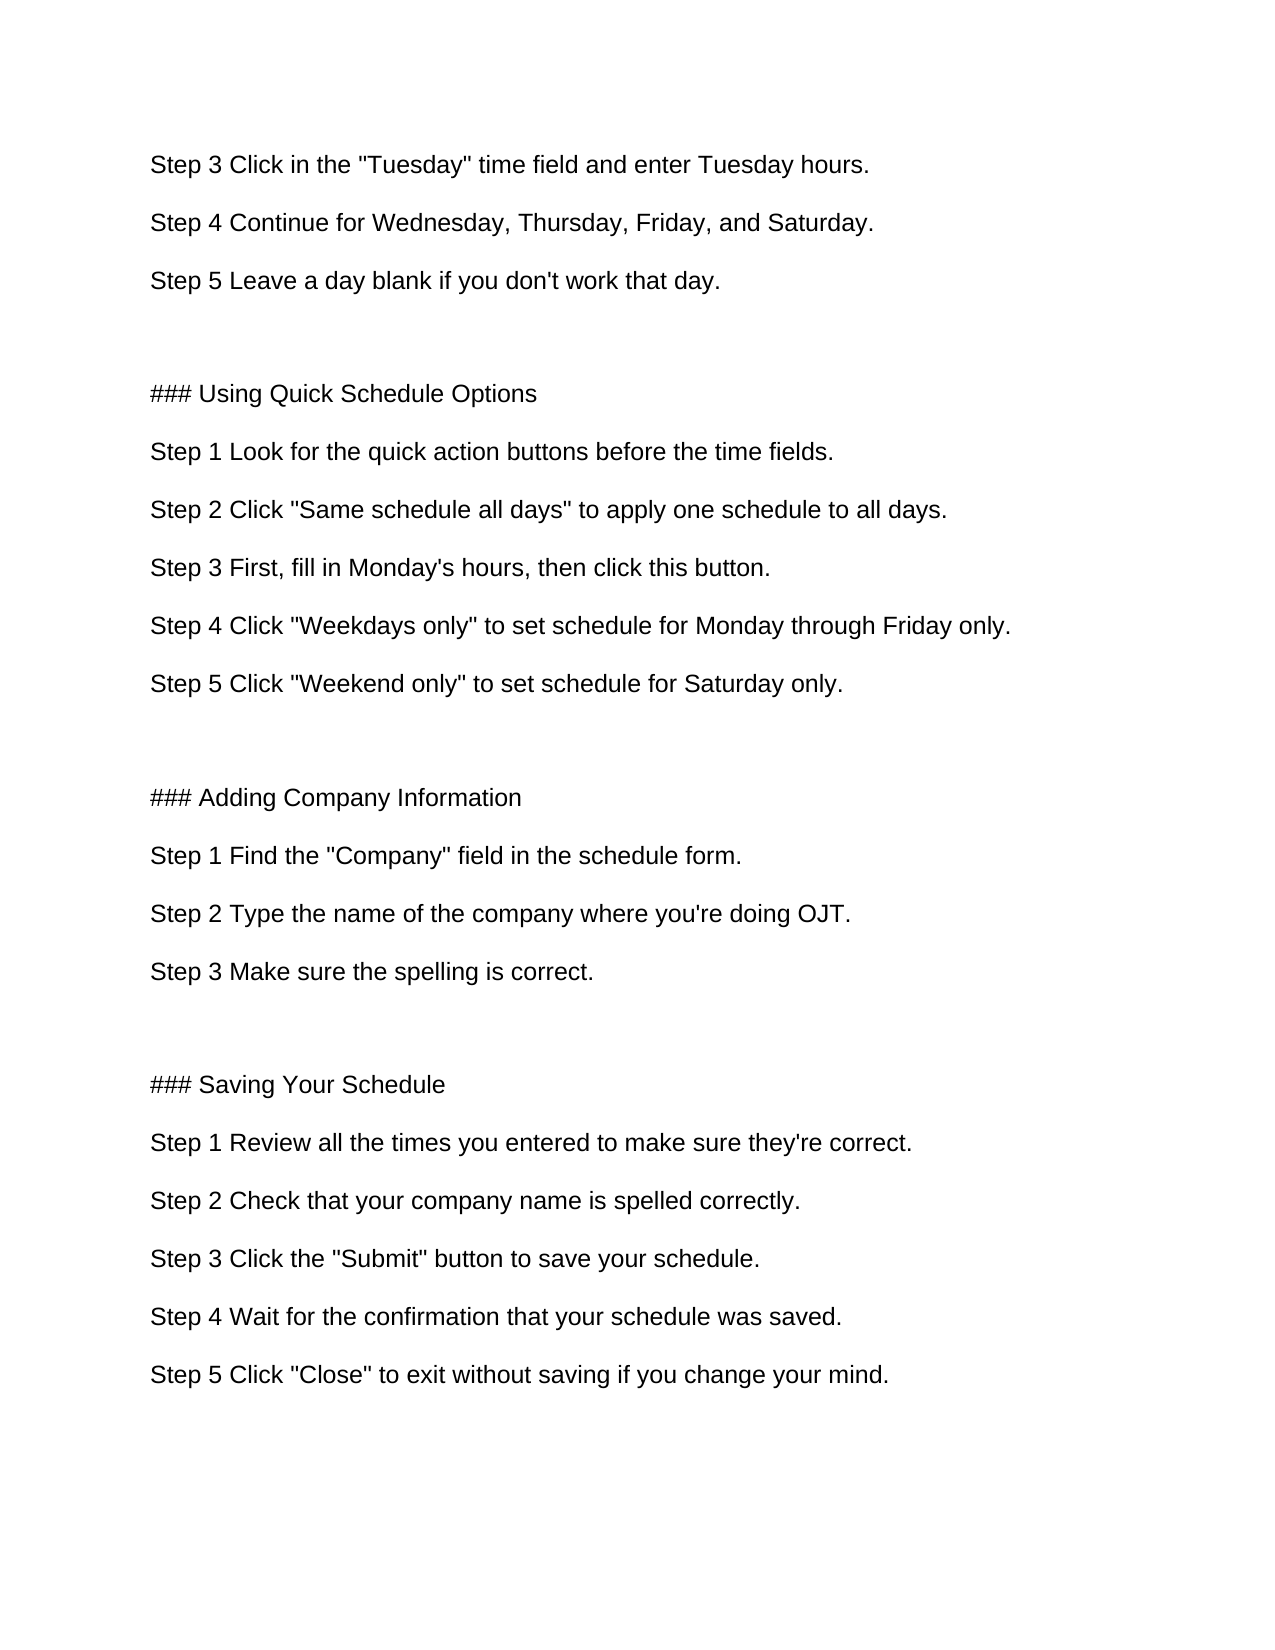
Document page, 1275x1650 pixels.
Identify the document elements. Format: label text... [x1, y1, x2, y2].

text Step 2 Type the name of the company where you're doing OJT. [150, 899, 1125, 927]
text ### Using Quick Schedule Options [150, 379, 1125, 408]
text Step 1 Find the "Company" field in the schedule form. [150, 841, 1125, 869]
text Step 3 Click in the "Tuesday" time field and enter Tuesday hours. [150, 150, 1125, 179]
text Step 4 Wait for the confirmation that your schedule was saved. [150, 1302, 1125, 1331]
text Step 1 Look for the quick action buttons before the time fields. [150, 437, 1125, 466]
text Step 1 Review all the times you entered to make sure they're correct. [150, 1128, 1125, 1157]
text Step 3 Make sure the spelling is correct. [150, 957, 1125, 985]
text Step 5 Click "Close" to exit without saving if you change your mind. [150, 1360, 1125, 1389]
text Step 2 Check that your company name is spelled correctly. [150, 1186, 1125, 1215]
text Step 4 Click "Weekdays only" to set schedule for Monday through Friday only. [150, 611, 1125, 640]
text ### Adding Company Information [150, 783, 1125, 811]
text Step 5 Leave a day blank if you don't work that day. [150, 266, 1125, 295]
text Step 3 Click the "Submit" button to save your schedule. [150, 1244, 1125, 1273]
text Step 2 Click "Same schedule all days" to apply one schedule to all days. [150, 495, 1125, 524]
text Step 5 Click "Weekend only" to set schedule for Saturday only. [150, 669, 1125, 698]
text ### Saving Your Schedule [150, 1070, 1125, 1099]
text Step 4 Continue for Wednesday, Thursday, Friday, and Saturday. [150, 208, 1125, 237]
text Step 3 First, fill in Monday's hours, then click this button. [150, 553, 1125, 582]
